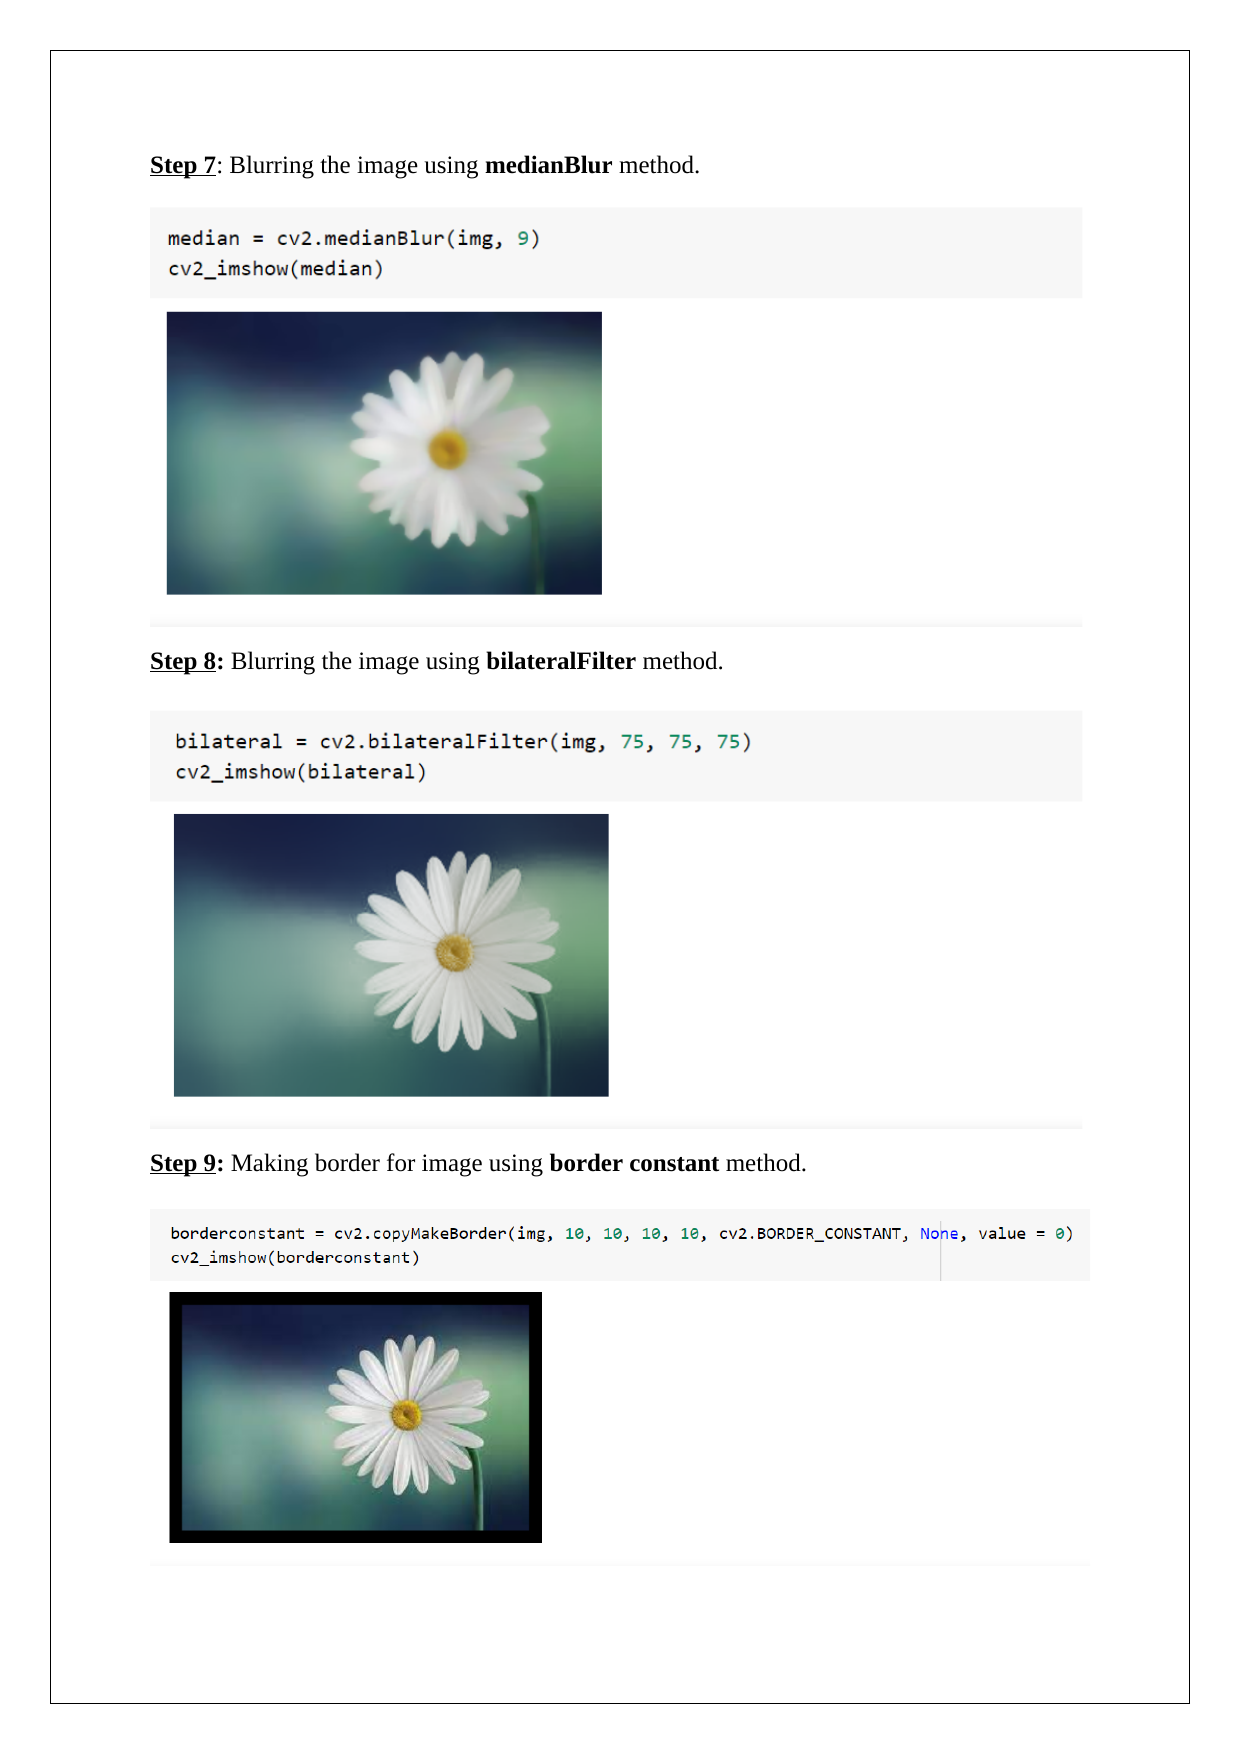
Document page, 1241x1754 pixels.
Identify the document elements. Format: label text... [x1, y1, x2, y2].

text Step 8: Blurring the image using bilateralFilter method. [150, 646, 1090, 674]
text Step 9: Making border for image using border constant method. [150, 1148, 1090, 1176]
text Step 7: Blurring the image using medianBlur method. [150, 150, 1090, 179]
picture [150, 1195, 1091, 1566]
picture [150, 693, 1083, 1129]
picture [150, 197, 1083, 627]
